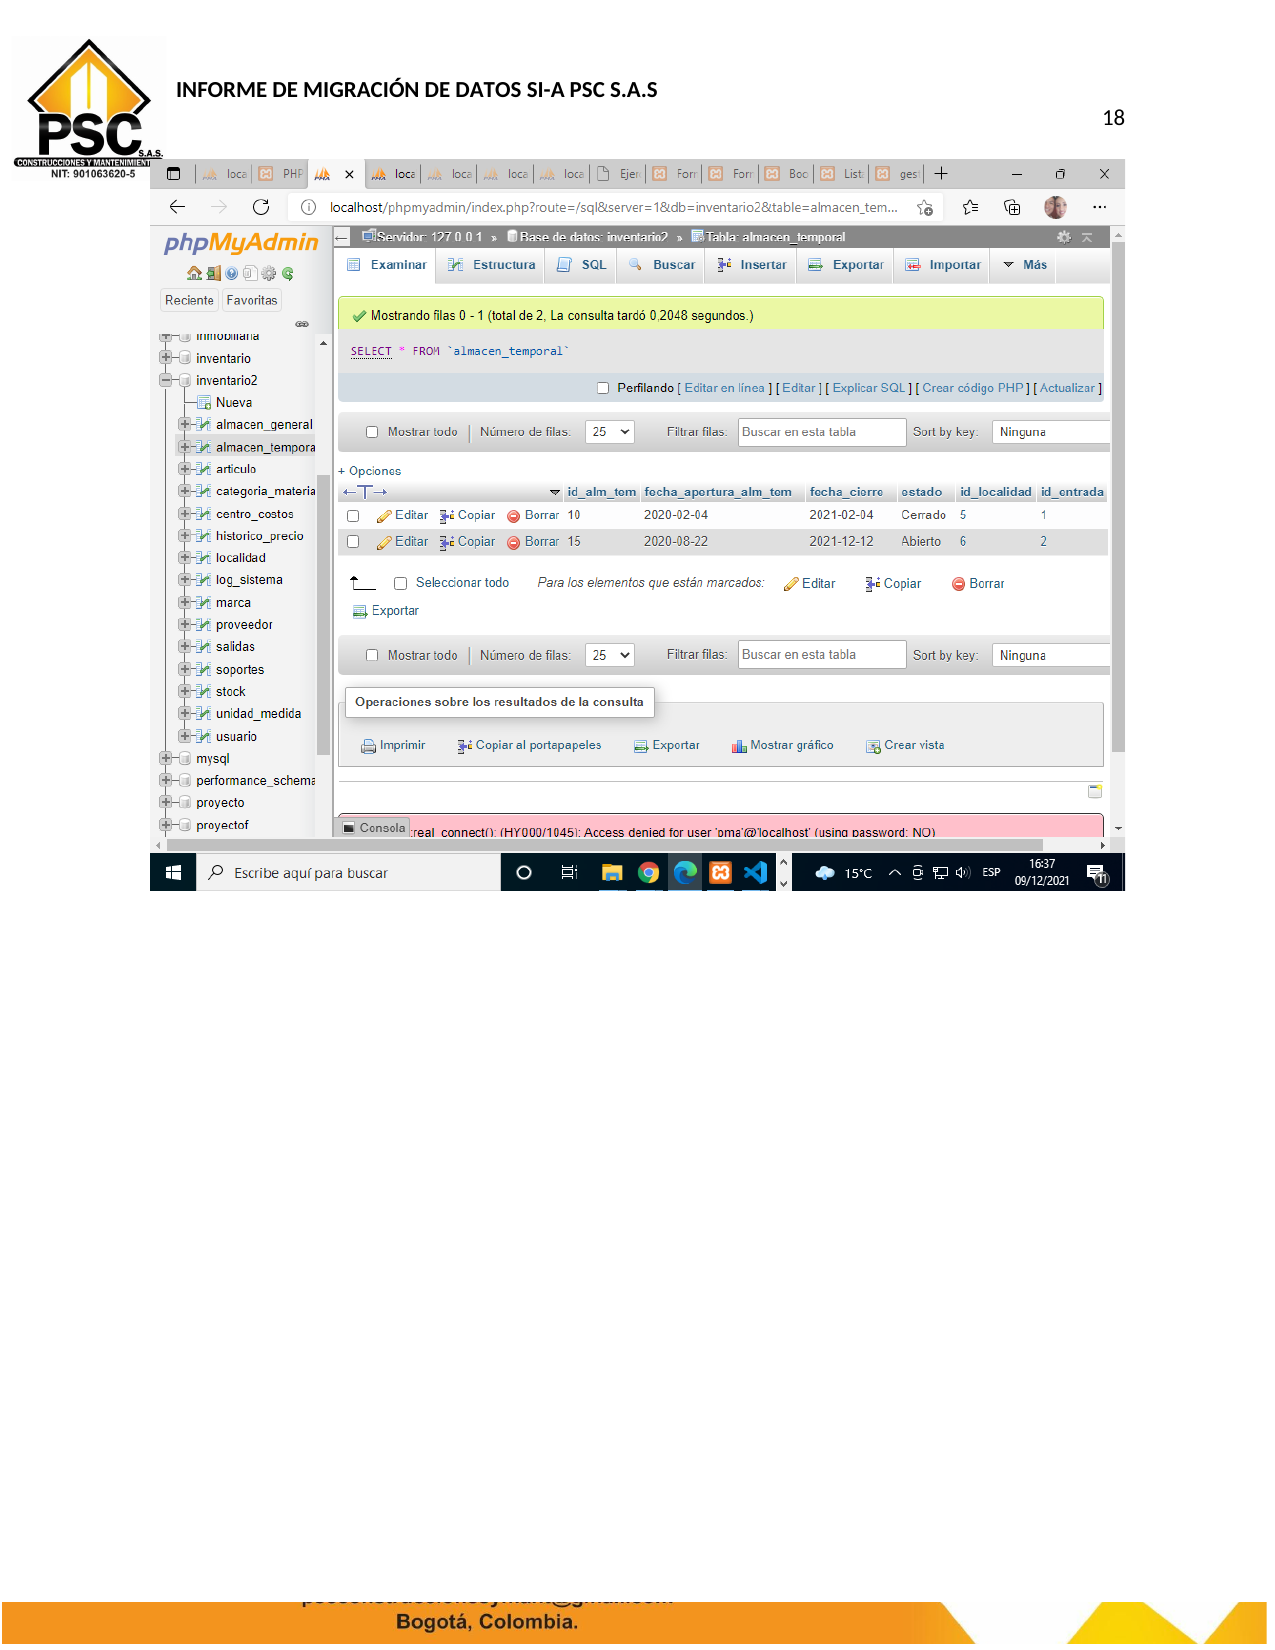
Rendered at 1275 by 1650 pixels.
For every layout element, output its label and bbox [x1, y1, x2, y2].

picture [11, 36, 1125, 891]
